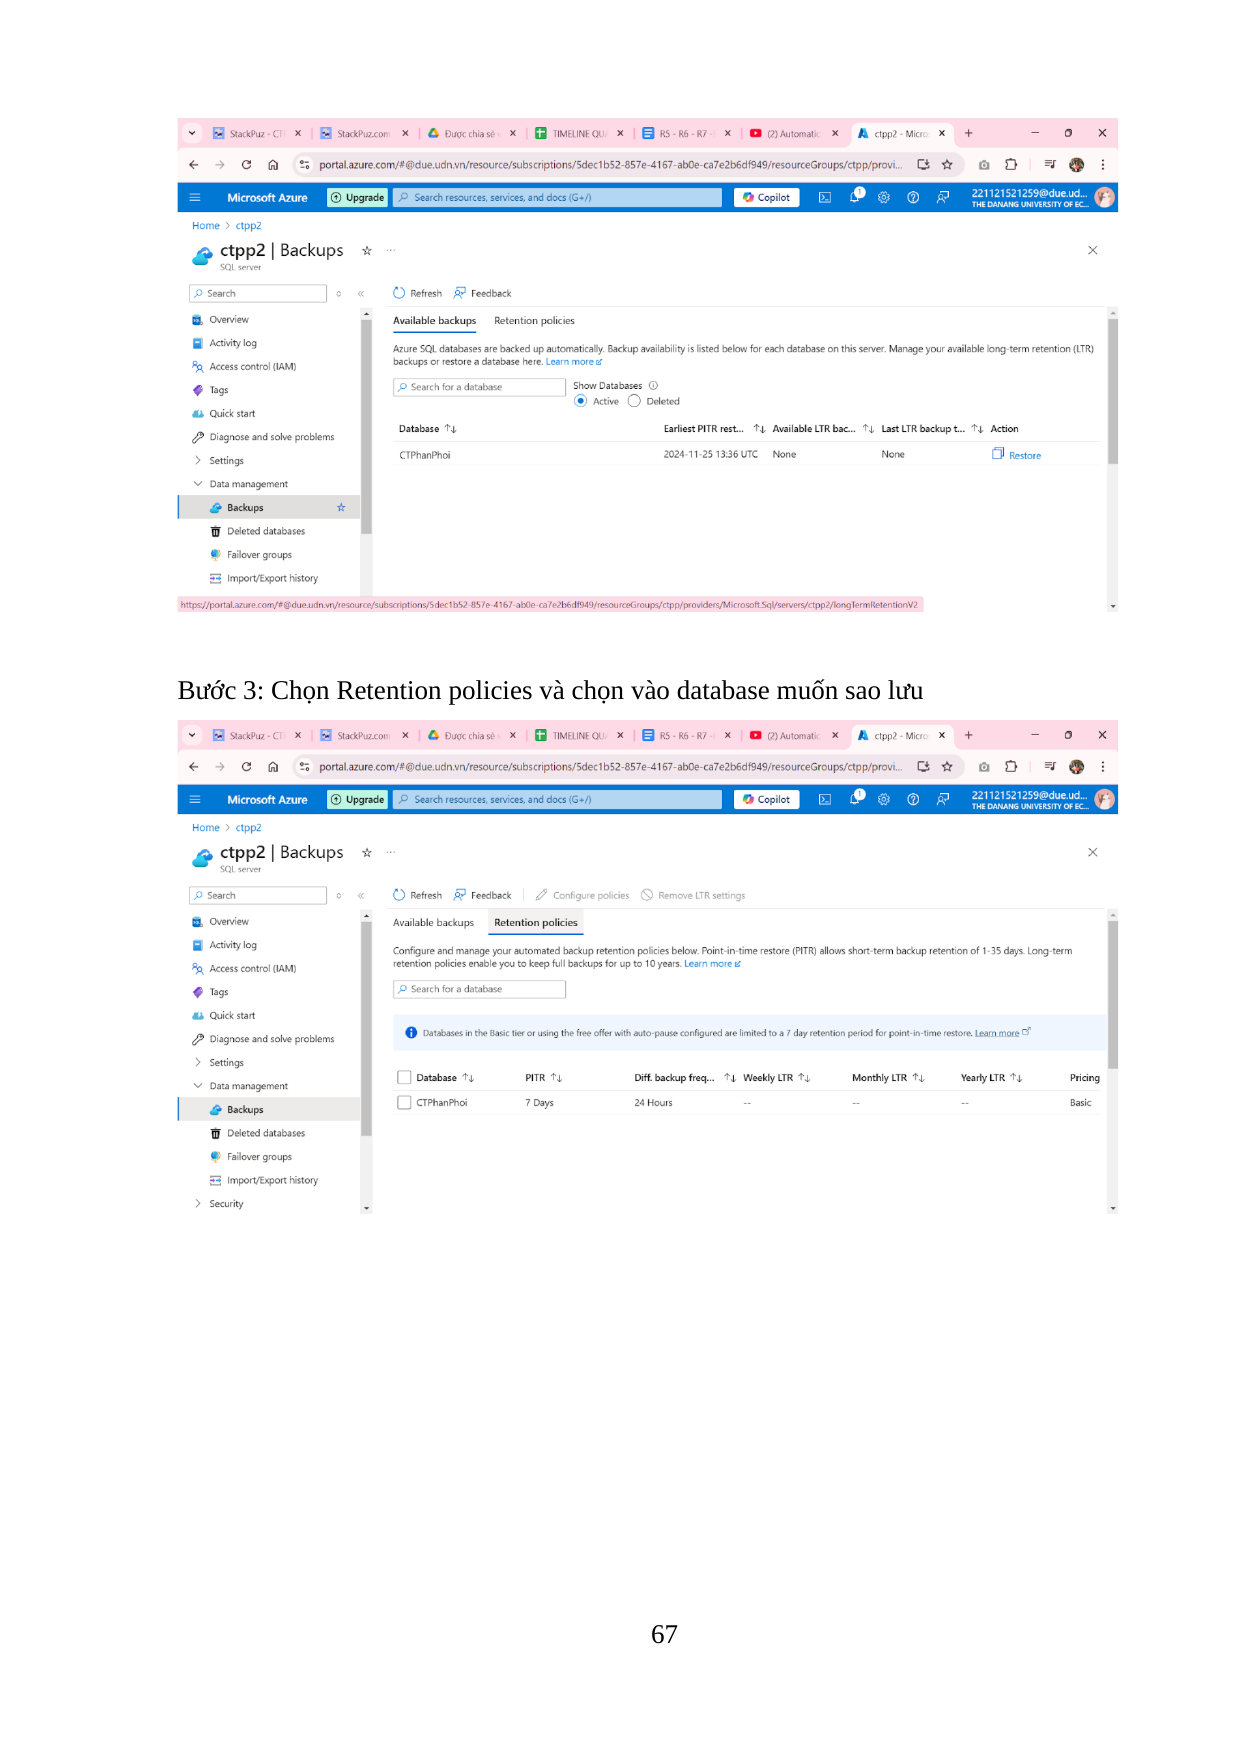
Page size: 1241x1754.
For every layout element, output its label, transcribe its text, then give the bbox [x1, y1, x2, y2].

text Bước 3: Chọn Retention policies và chọn vào database muốn sao lưu [177, 674, 1152, 705]
picture [177, 720, 1119, 1214]
picture [177, 118, 1119, 612]
